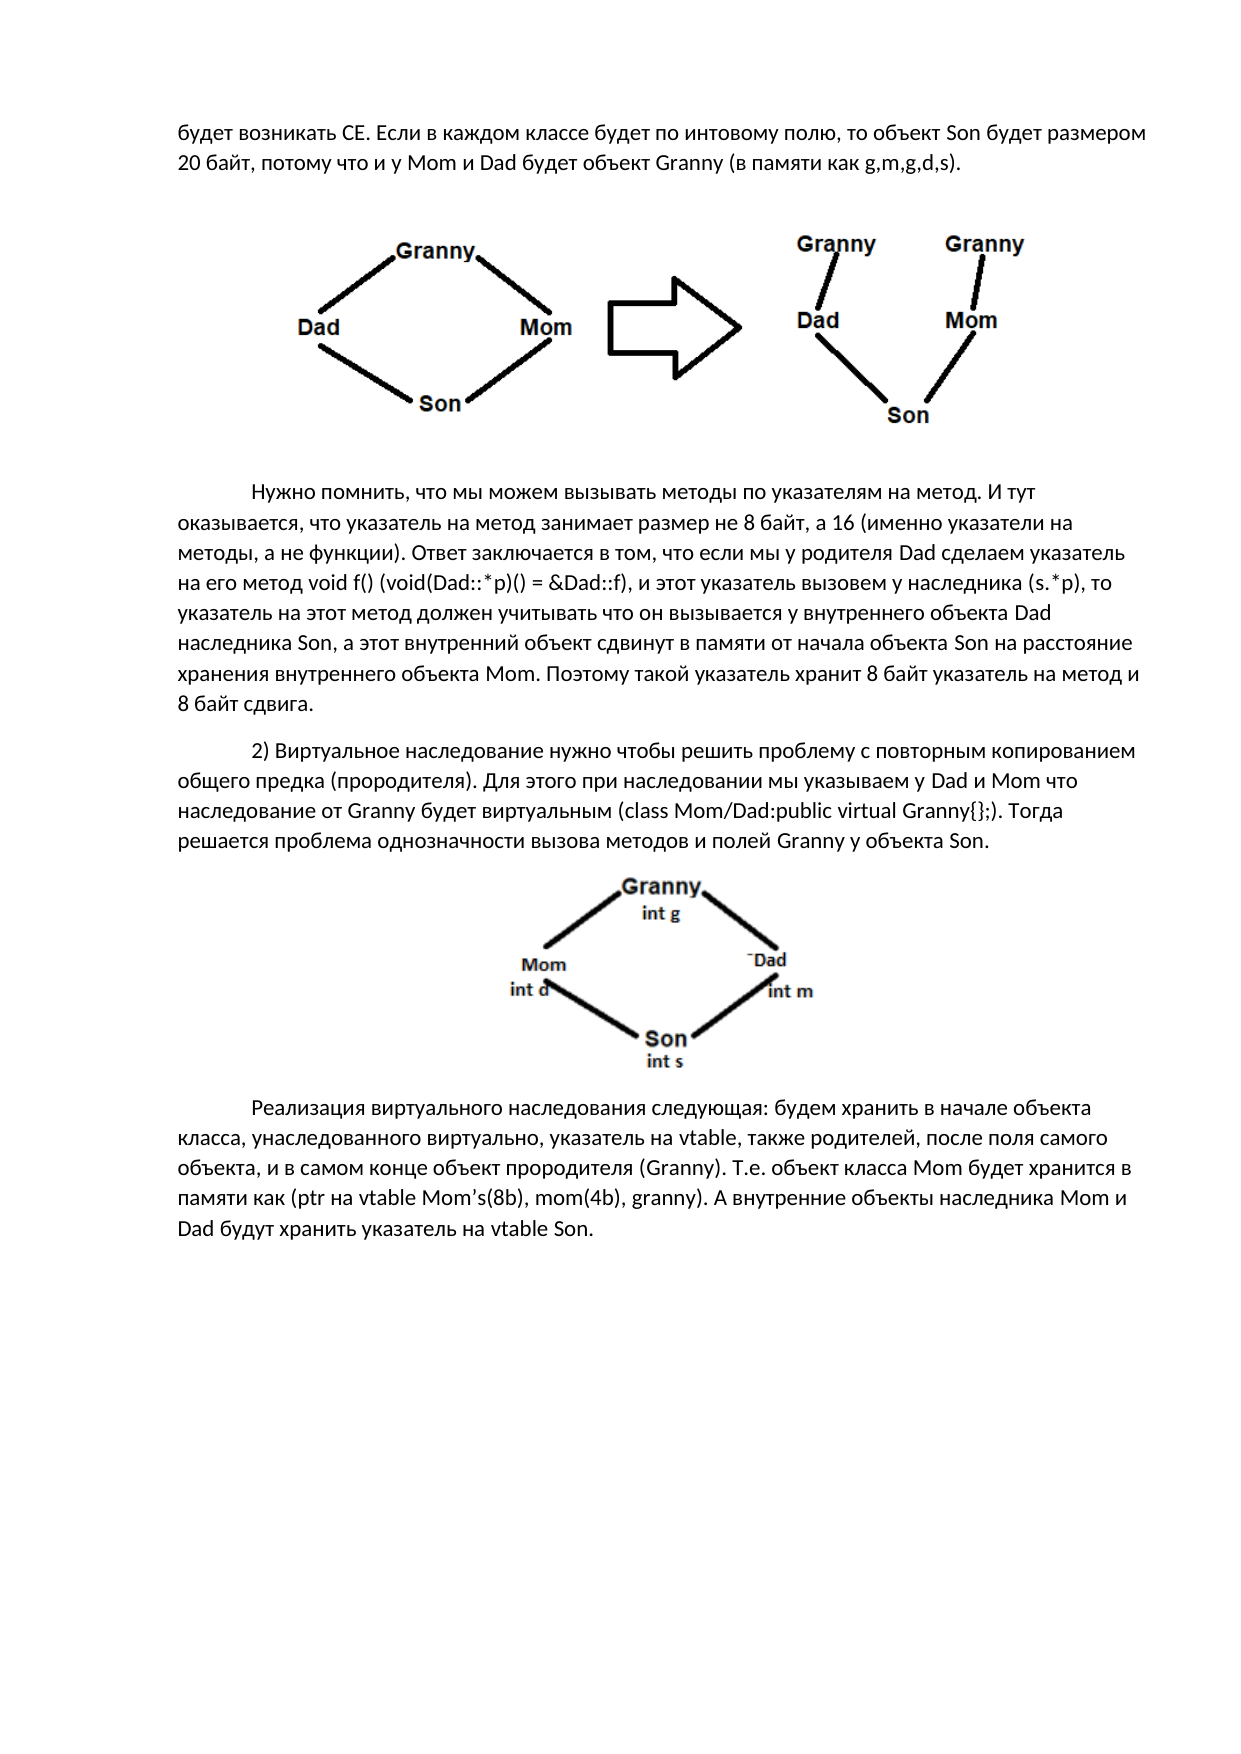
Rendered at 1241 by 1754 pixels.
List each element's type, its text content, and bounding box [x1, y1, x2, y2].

picture [501, 873, 828, 1074]
text 2) Виртуальное наследование нужно чтобы решить проблему с повторным копированием общего предка (прородителя). Для этого при наследовании мы указываем у Dad и Mom что наследование от Granny будет виртуальным (class Mom/Dad:public virtual Granny{};). Тогда решается проблема однозначности вызова методов и полей Granny у объекта Son. [177, 736, 1152, 854]
picture [274, 195, 1054, 459]
text Реализация виртуального наследования следующая: будем хранить в начале объекта класса, унаследованного виртуально, указатель на vtable, также родителей, после поля самого объекта, и в самом конце объект прородителя (Granny). Т.е. объект класса Mom будет хранится в памяти как (ptr на vtable Mom’s(8b), mom(4b), granny). А внутренние объекты наследника Mom и Dad будут хранить указатель на vtable Son. [177, 1093, 1152, 1242]
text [177, 118, 1152, 176]
text Нужно помнить, что мы можем вызывать методы по указателям на метод. И тут оказывается, что указатель на метод занимает размер не 8 байт, а 16 (именно указатели на методы, а не функции). Ответ заключается в том, что если мы у родителя Dad сделаем указатель на его метод void f() (void(Dad::*p)() = &Dad::f), и этот указатель вызовем у наследника (s.*p), то указатель на этот метод должен учитывать что он вызывается у внутреннего объекта Dad наследника Son, а этот внутренний объект сдвинут в памяти от начала объекта Son на расстояние хранения внутреннего объекта Mom. Поэтому такой указатель хранит 8 байт указатель на метод и 8 байт сдвига. [177, 477, 1152, 717]
